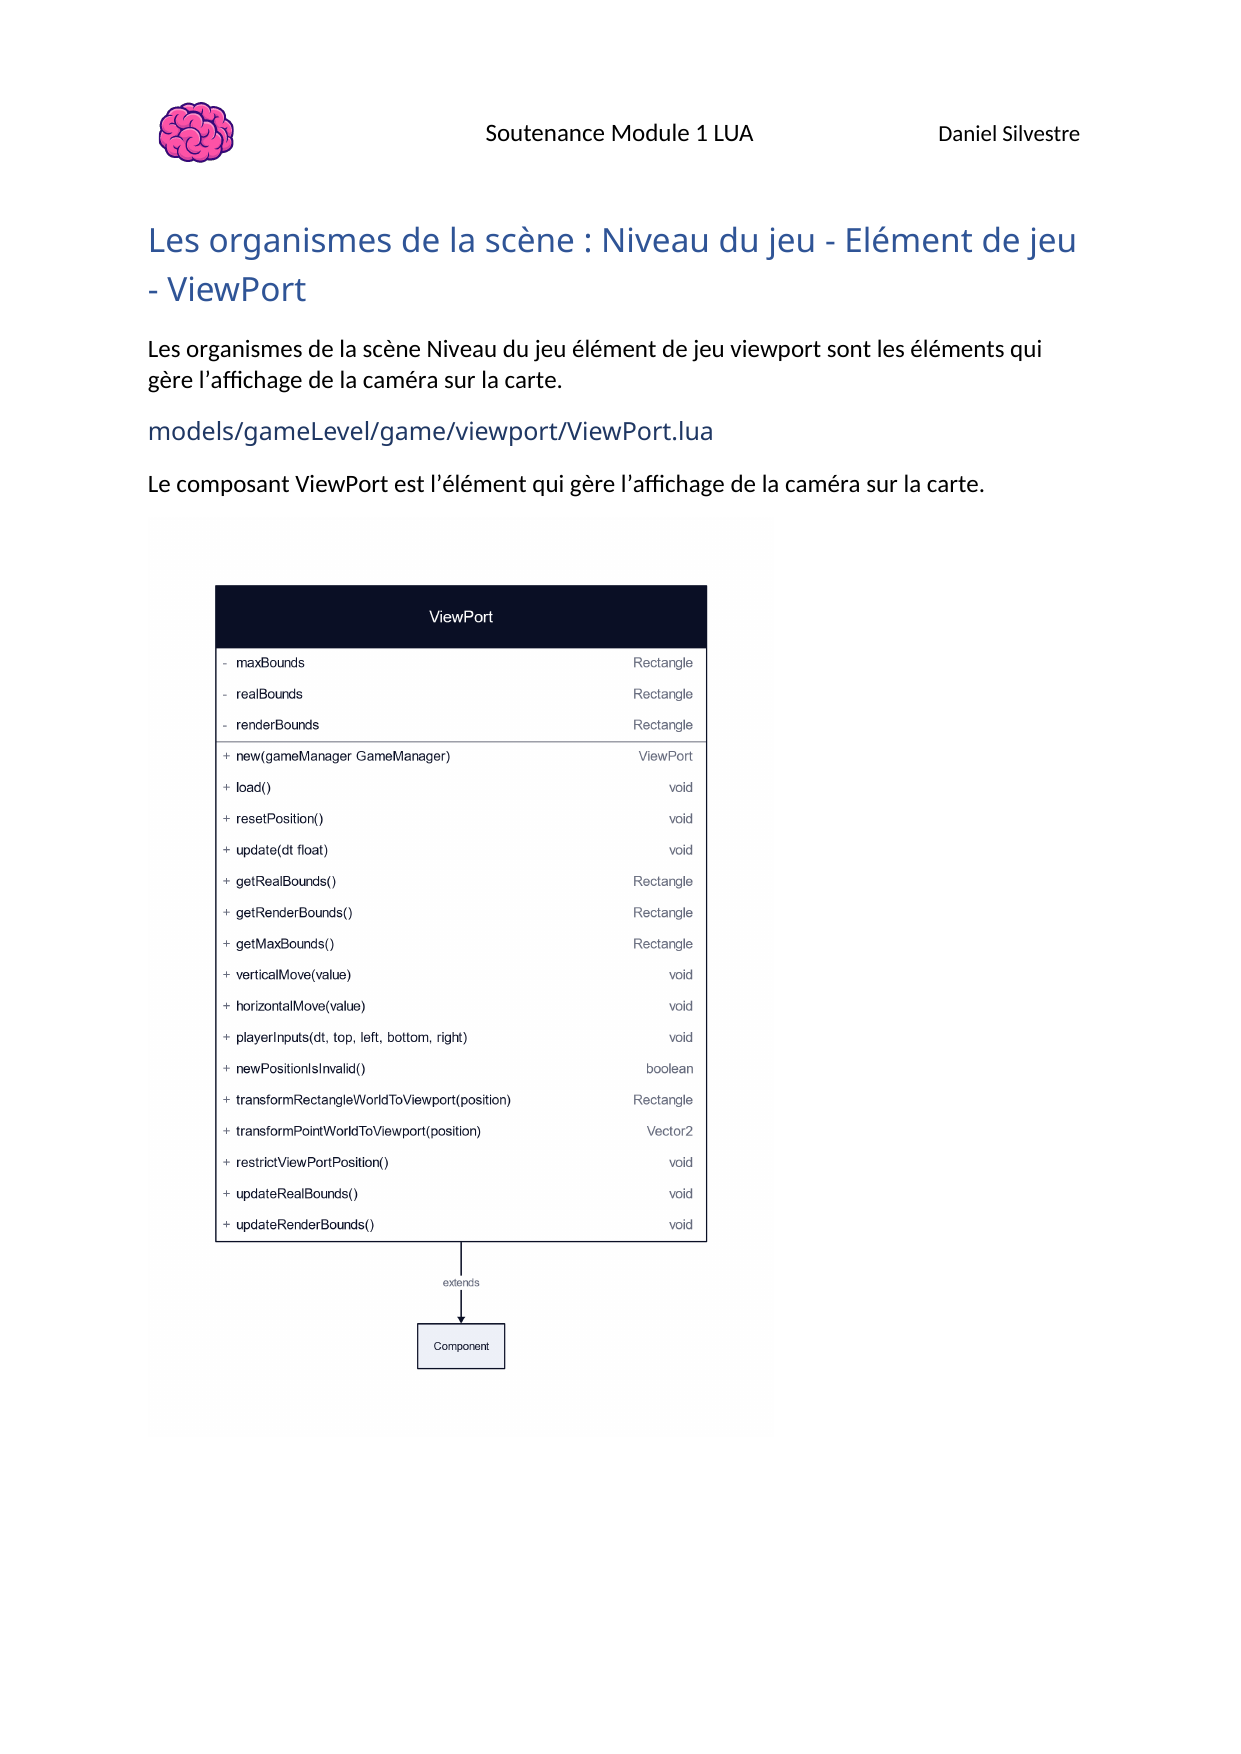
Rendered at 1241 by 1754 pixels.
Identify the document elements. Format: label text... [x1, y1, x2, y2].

picture [147, 517, 775, 1437]
picture [158, 101, 234, 164]
subtitle Les organismes de la scène : Niveau du jeu - Elément de jeu - ViewPort [148, 217, 1093, 311]
subtitle models/gameLevel/game/viewport/ViewPort.lua [148, 413, 1093, 447]
text Le composant ViewPort est l’élément qui gère l’affichage de la caméra sur la carte. [148, 469, 1093, 499]
text Les organismes de la scène Niveau du jeu élément de jeu viewport sont les éléments qui gère l’affichage de la caméra sur la carte. [148, 333, 1093, 394]
